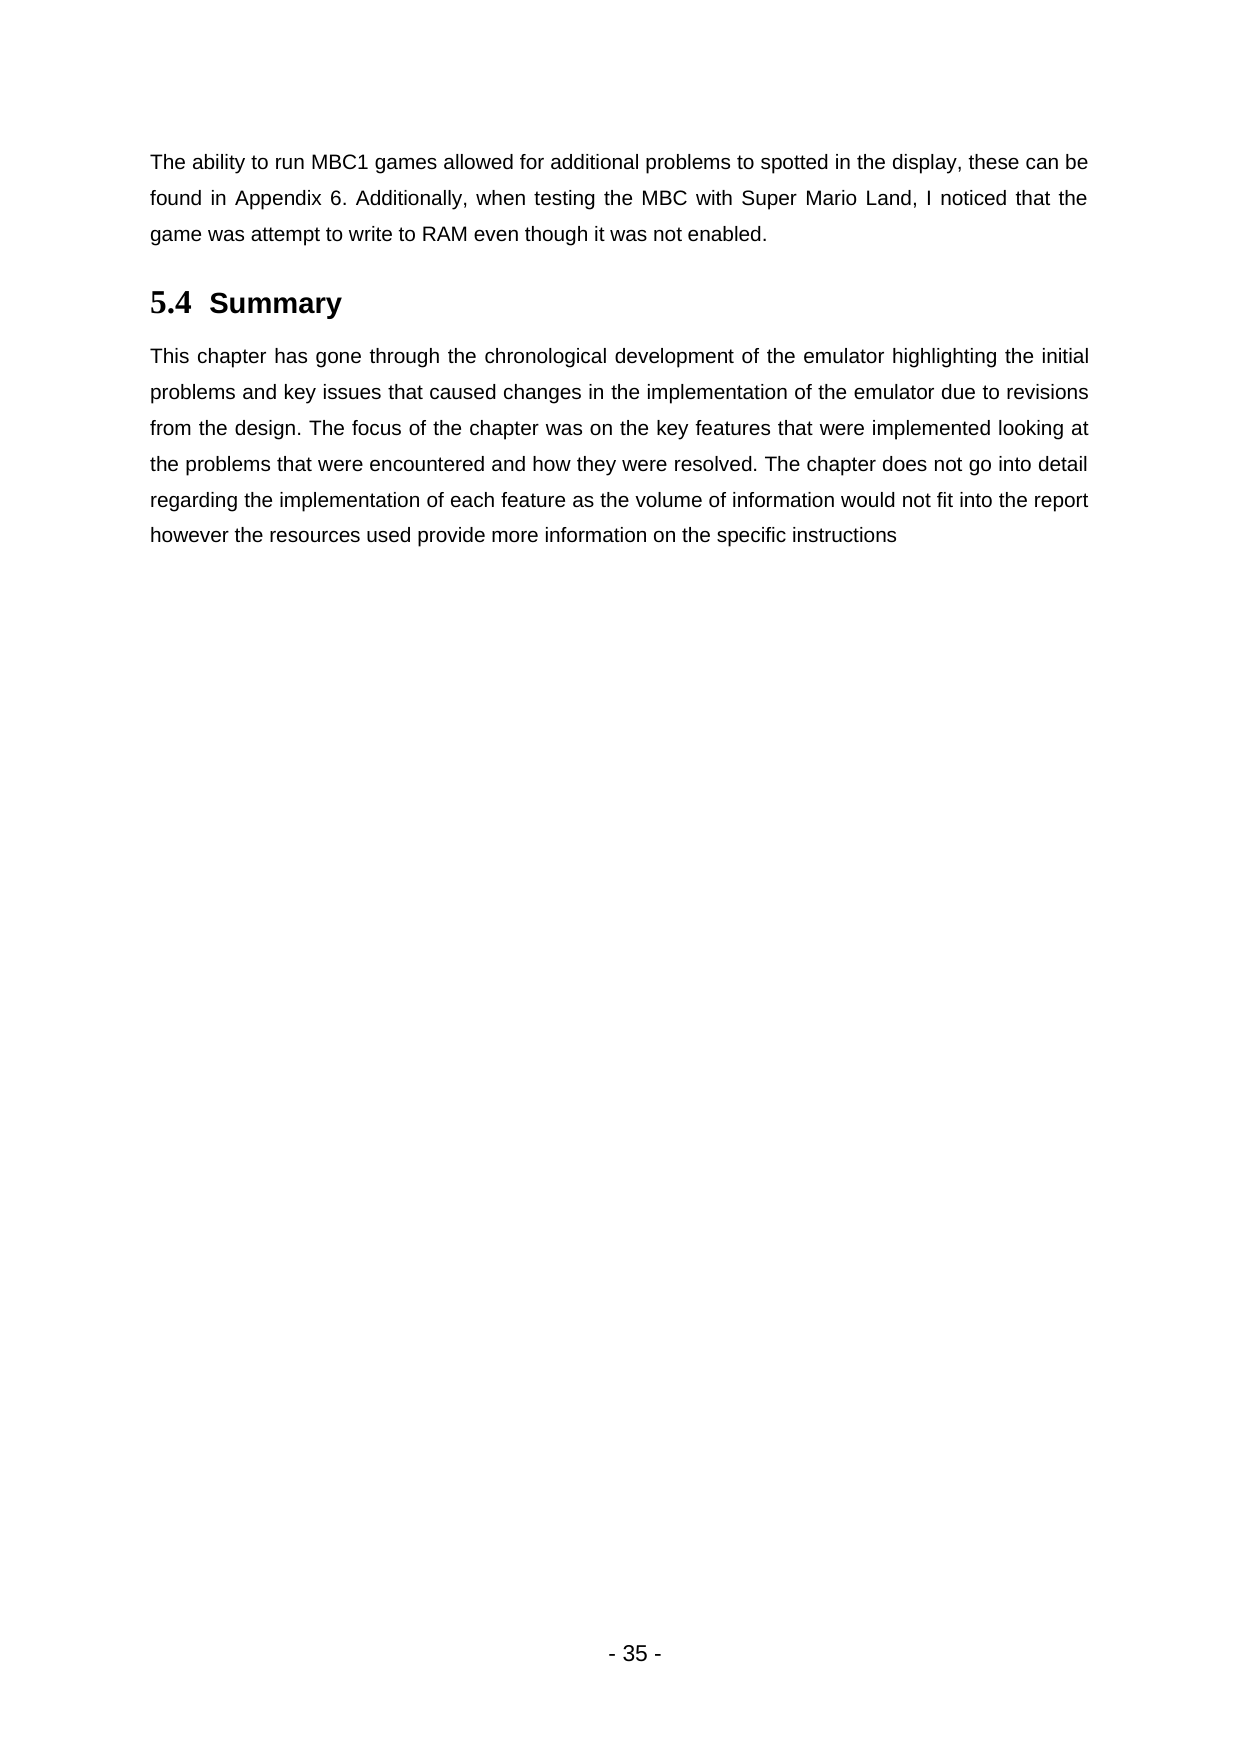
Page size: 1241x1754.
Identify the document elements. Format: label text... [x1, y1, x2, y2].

subtitle Summary [150, 283, 1090, 321]
text The ability to run MBC1 games allowed for additional problems to spotted in the display, these can be found in Appendix 6. Additionally, when testing the MBC with Super Mario Land, I noticed that the game was attempt to write to RAM even though it was not enabled. [150, 150, 1090, 246]
text This chapter has gone through the chronological development of the emulator highlighting the initial problems and key issues that caused changes in the implementation of the emulator due to revisions from the design. The focus of the chapter was on the key features that were implemented looking at the problems that were encountered and how they were resolved. The chapter does not go into detail regarding the implementation of each feature as the volume of information would not fit into the report however the resources used provide more information on the specific instructions [150, 344, 1090, 547]
